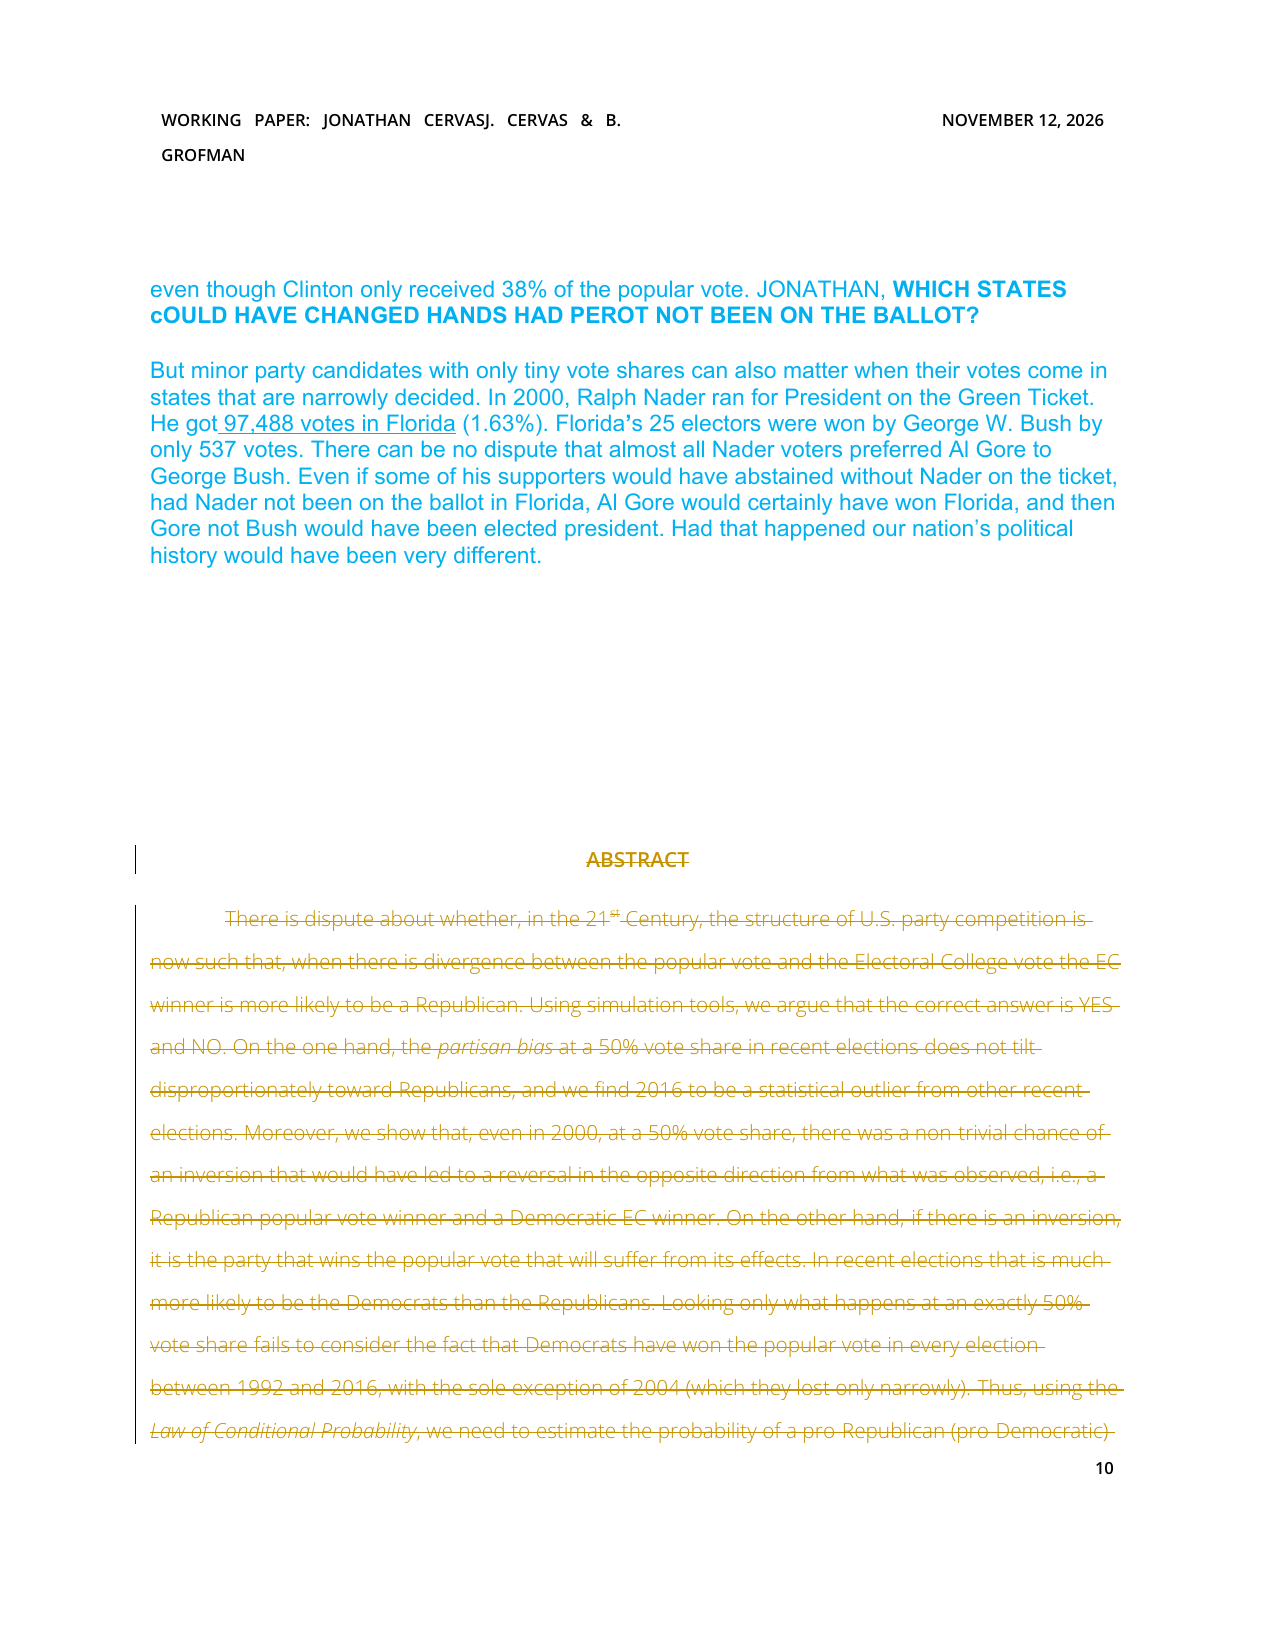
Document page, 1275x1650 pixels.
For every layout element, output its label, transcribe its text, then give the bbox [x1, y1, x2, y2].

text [150, 276, 1125, 329]
text But minor party candidates with only tiny vote shares can also matter when their votes come in states that are narrowly decided. In 2000, Ralph Nader ran for President on the Green Ticket. He got 97,488 votes in Florida (1.63%). Florida’s 25 electors were won by George W. Bush by only 537 votes. There can be no dispute that almost all Nader voters preferred Al Gore to George Bush. Even if some of his supporters would have abstained without Nader on the ticket, had Nader not been on the ballot in Florida, Al Gore would certainly have won Florida, and then Gore not Bush would have been elected president. Had that happened our nation’s political history would have been very different. [150, 357, 1125, 568]
